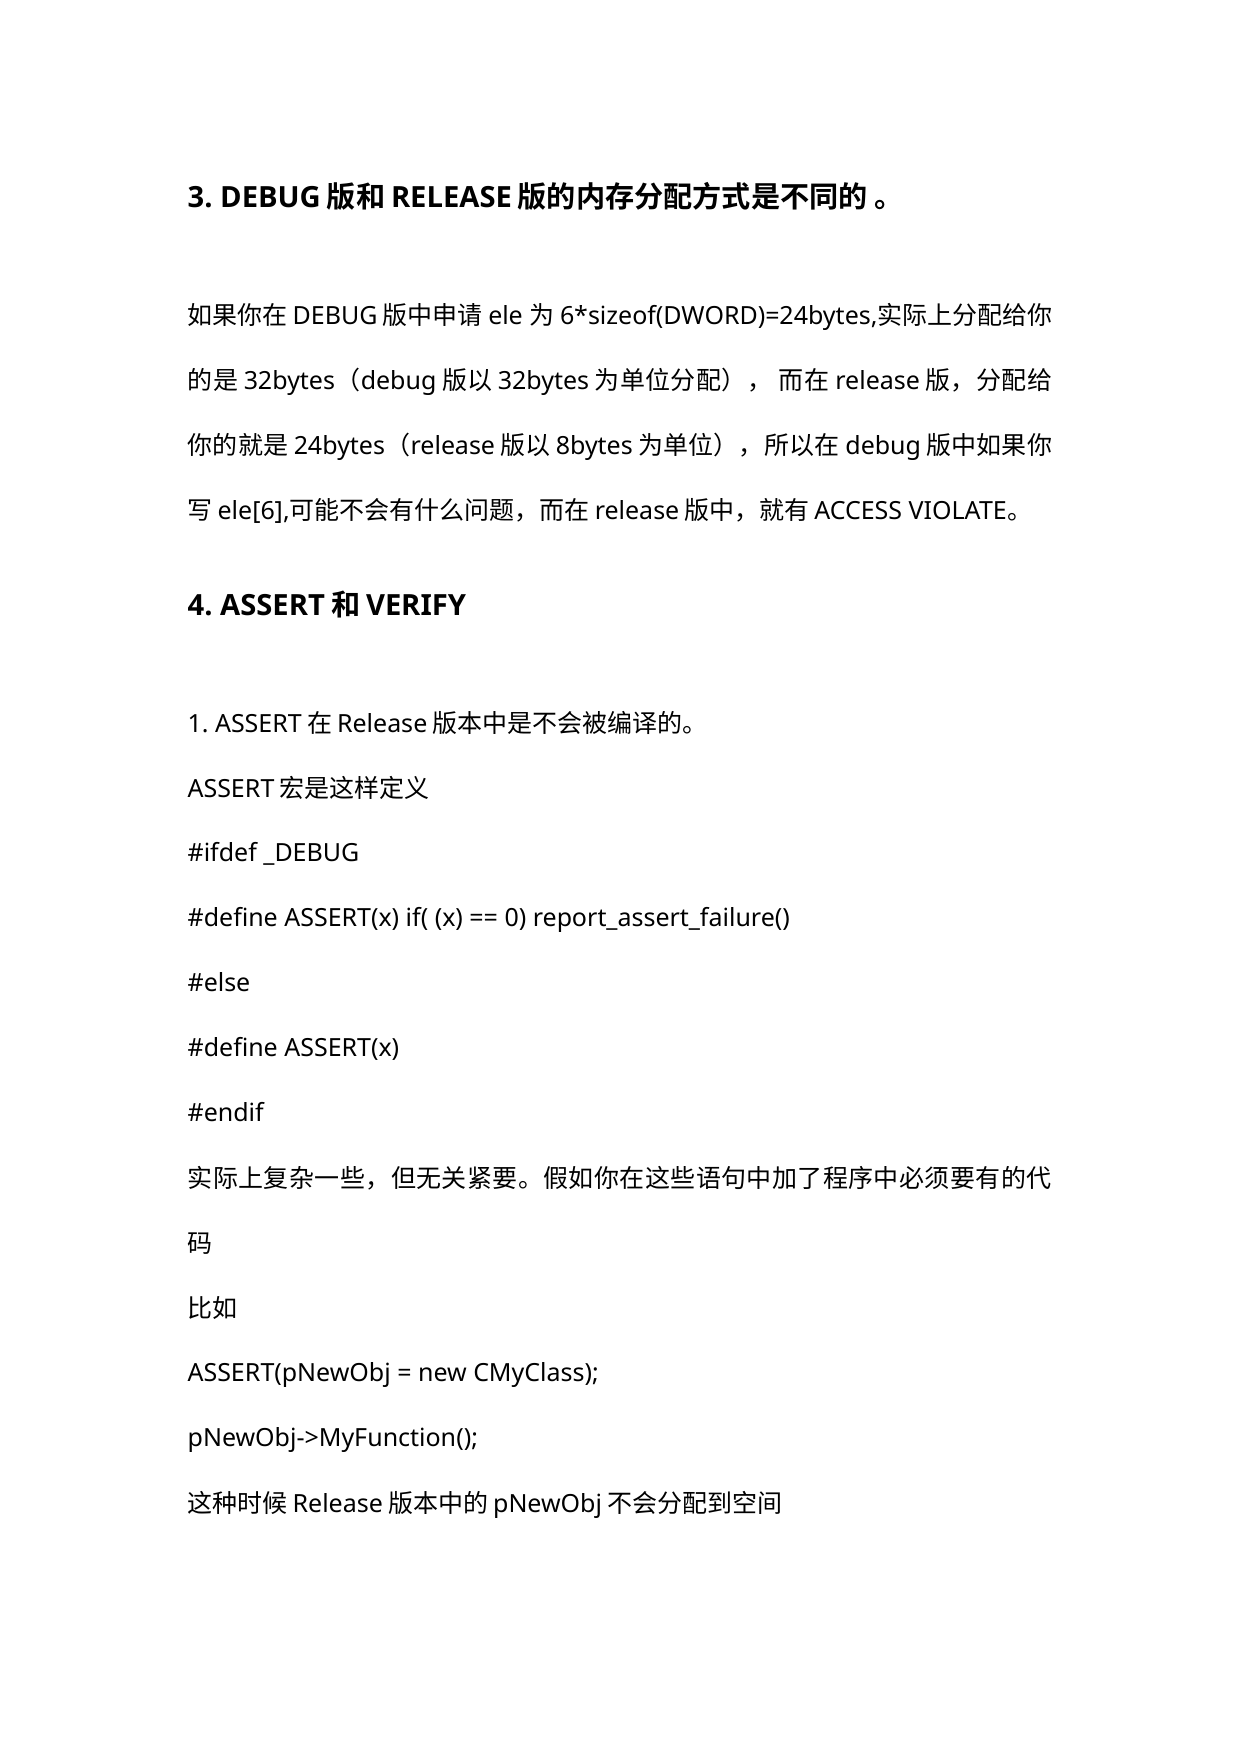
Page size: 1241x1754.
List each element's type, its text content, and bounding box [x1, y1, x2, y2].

text ASSERT宏是这样定义 [187, 754, 1053, 819]
text #define ASSERT(x) [187, 1014, 1053, 1079]
text pNewObj->MyFunction(); [187, 1404, 1053, 1469]
text ASSERT(pNewObj = new CMyClass); [187, 1339, 1053, 1404]
text #ifdef _DEBUG [187, 819, 1053, 884]
text 如果你在DEBUG版中申请 ele 为 6*sizeof(DWORD)=24bytes,实际上分配给你的是32bytes（debug版以32bytes为单位分配）， 而在release版，分配给你的就是24bytes（release版以8bytes为单位），所以在debug版中如果你写ele[6],可能不会有什么问题，而在release版中，就有ACCESS VIOLATE。 [187, 281, 1053, 541]
text 这种时候Release版本中的pNewObj不会分配到空间 [187, 1469, 1053, 1534]
text #define ASSERT(x) if( (x) == 0) report_assert_failure() [187, 884, 1053, 949]
subtitle 4. ASSERT和VERIFY [187, 570, 1053, 635]
text 比如 [187, 1274, 1053, 1339]
text #else [187, 949, 1053, 1014]
subtitle 3. DEBUG版和RELEASE版的内存分配方式是不同的 。 [187, 162, 1053, 227]
text #endif [187, 1079, 1053, 1144]
text 实际上复杂一些，但无关紧要。假如你在这些语句中加了程序中必须要有的代码 [187, 1144, 1053, 1274]
text 1. ASSERT在Release版本中是不会被编译的。 [187, 689, 1053, 754]
